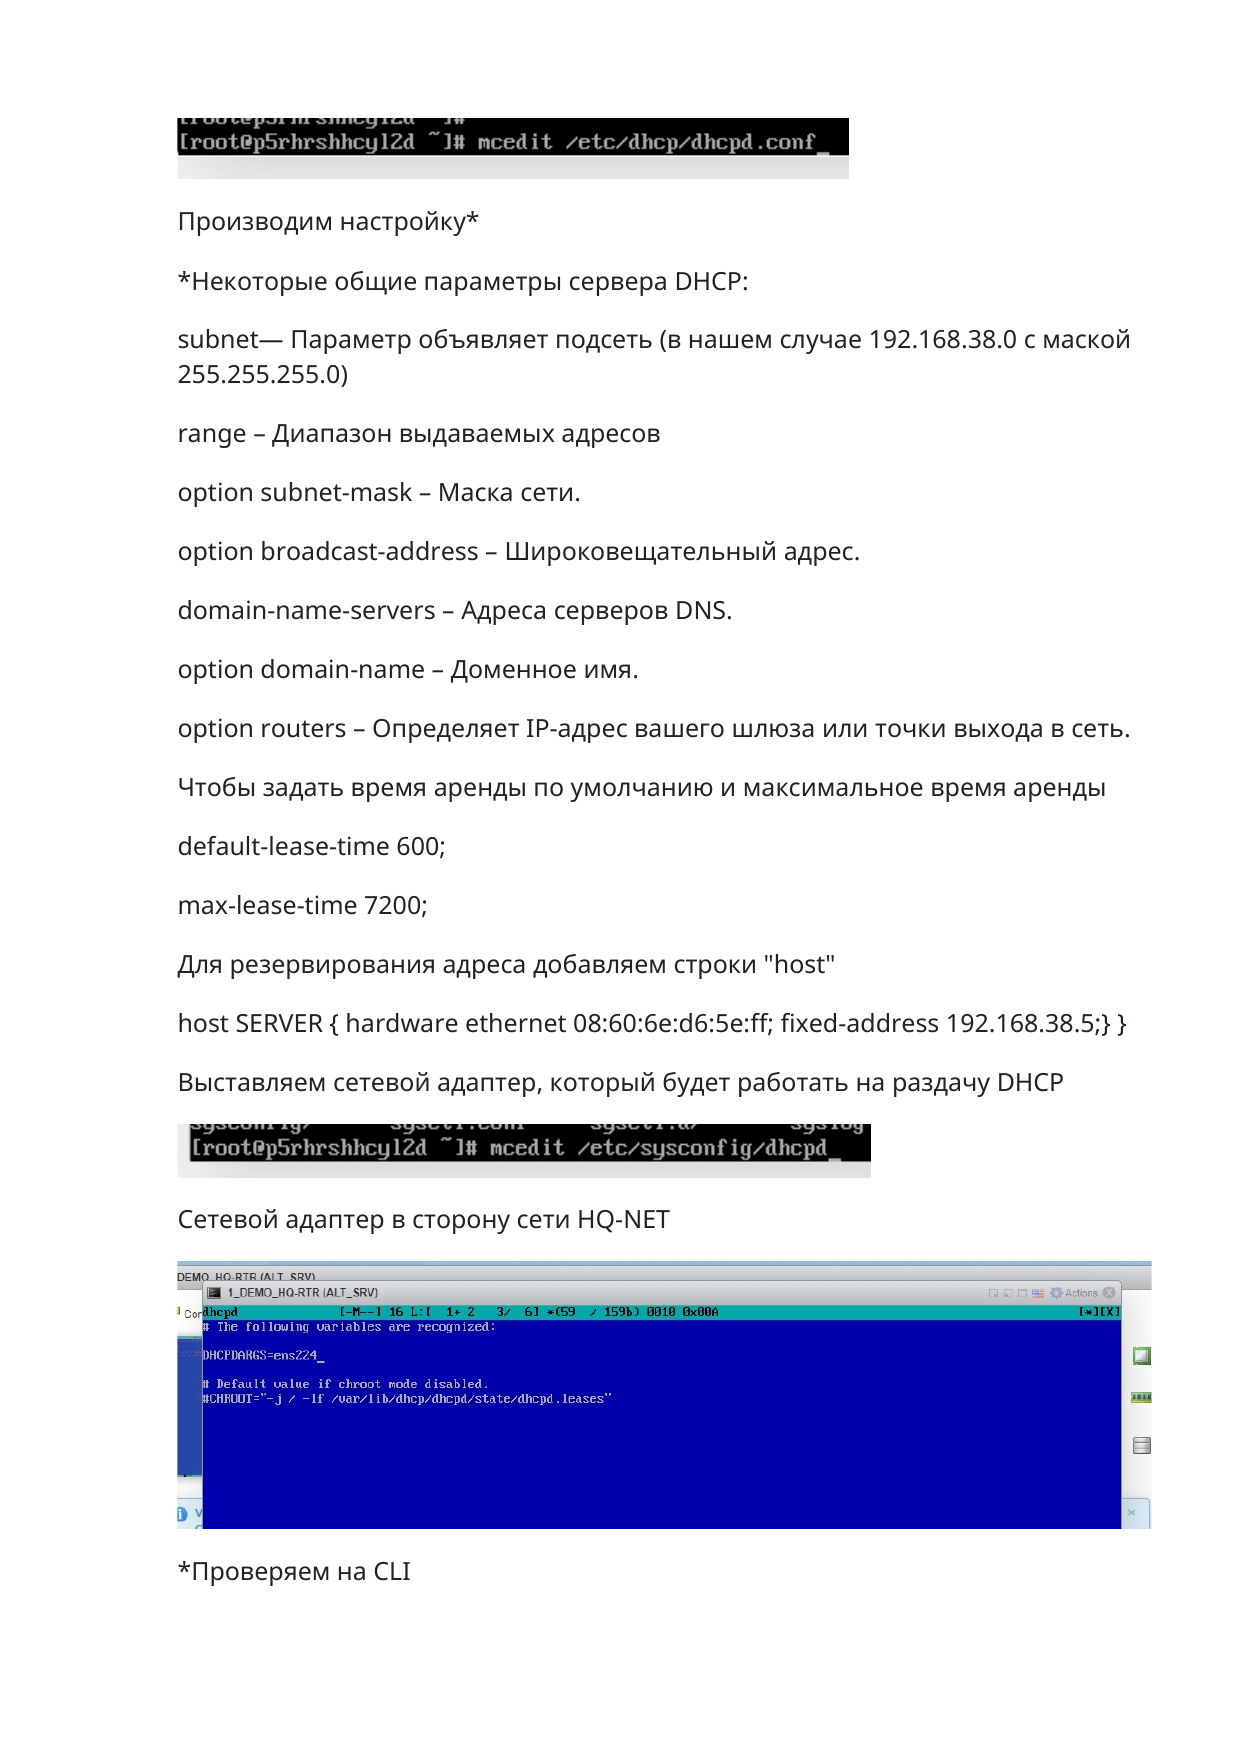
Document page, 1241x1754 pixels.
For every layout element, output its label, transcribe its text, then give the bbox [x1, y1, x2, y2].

text subnet— Параметр объявляет подсеть (в нашем случае 192.168.38.0 с маской 255.255.255.0) [177, 322, 1152, 390]
text Сетевой адаптер в сторону сети HQ-NET [177, 1202, 1152, 1236]
text range – Диапазон выдаваемых адресов [177, 415, 1152, 449]
text Производим настройку* [177, 204, 1152, 238]
text *Некоторые общие параметры сервера DHCP: [177, 263, 1152, 297]
text max-lease-time 7200; [177, 888, 1152, 922]
text domain-name-servers – Адреса серверов DNS. [177, 592, 1152, 627]
text *Проверяем на CLI [177, 1553, 1152, 1587]
text Выставляем сетевой адаптер, который будет работать на раздачу DHCP [177, 1065, 1152, 1099]
text option domain-name – Доменное имя. [177, 652, 1152, 686]
text option broadcast-address – Широковещательный адрес. [177, 533, 1152, 567]
text option subnet-mask – Маска сети. [177, 474, 1152, 508]
text Для резервирования адреса добавляем строки "host" [177, 947, 1152, 981]
picture [177, 1261, 1152, 1529]
text host SERVER { hardware ethernet 08:60:6e:d6:5e:ff; fixed-address 192.168.38.5;} } [177, 1006, 1152, 1040]
picture [177, 1124, 871, 1178]
text default-lease-time 600; [177, 829, 1152, 863]
text Чтобы задать время аренды по умолчанию и максимальное время аренды [177, 770, 1152, 804]
text option routers – Определяет IP-адрес вашего шлюза или точки выхода в сеть. [177, 711, 1152, 745]
picture [177, 118, 849, 179]
